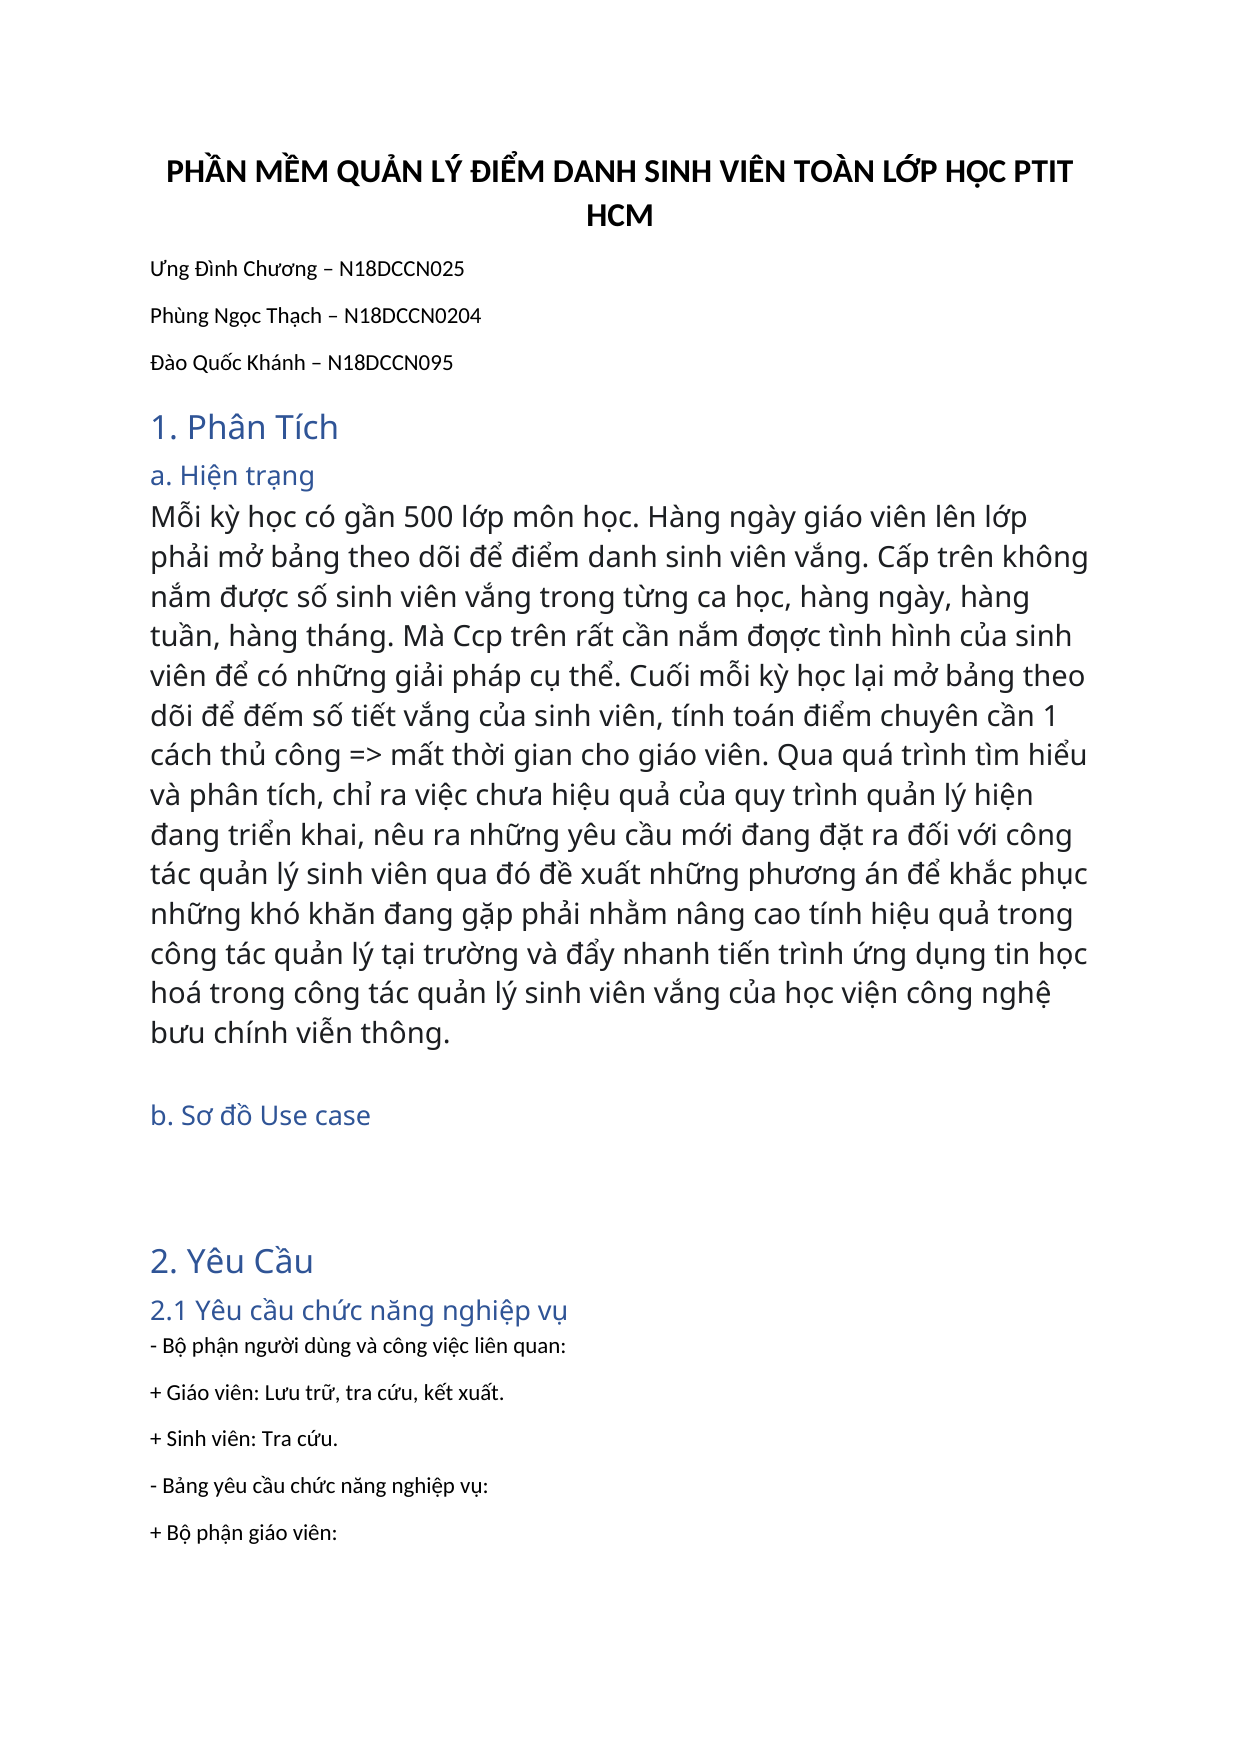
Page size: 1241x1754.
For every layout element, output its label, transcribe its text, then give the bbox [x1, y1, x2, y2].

subtitle 2. Yêu Cầu [150, 1238, 1090, 1283]
text Ưng Đình Chương – N18DCCN025 [150, 254, 1090, 283]
text Đào Quốc Khánh – N18DCCN095 [150, 348, 1090, 376]
text + Bộ phận giáo viên: [150, 1518, 1090, 1546]
text - Bộ phận người dùng và công việc liên quan: [150, 1331, 1090, 1359]
text PHẦN MỀM QUẢN LÝ ĐIỂM DANH SINH VIÊN TOÀN LỚP HỌC PTIT HCM [150, 150, 1090, 235]
subtitle 2.1 Yêu cầu chức năng nghiệp vụ [150, 1291, 1090, 1328]
subtitle a. Hiện trạng [150, 457, 1090, 493]
text - Bảng yêu cầu chức năng nghiệp vụ: [150, 1471, 1090, 1499]
text Phùng Ngọc Thạch – N18DCCN0204 [150, 301, 1090, 329]
subtitle b. Sơ đồ Use case [150, 1096, 1090, 1133]
text Mỗi kỳ học có gần 500 lớp môn học. Hàng ngày giáo viên lên lớp phải mở bảng theo dõi để điểm danh sinh viên vắng. Cấp trên không nắm được số sinh viên vắng trong từng ca học, hàng ngày, hàng tuần, hàng tháng. Mà Ccp trên rất cần nắm đƣợc tình hình của sinh viên để có những giải pháp cụ thể. Cuối mỗi kỳ học lại mở bảng theo dõi để đếm số tiết vắng của sinh viên, tính toán điểm chuyên cần 1 cách thủ công => mất thời gian cho giáo viên. Qua quá trình tìm hiểu và phân tích, chỉ ra việc chưa hiệu quả của quy trình quản lý hiện đang triển khai, nêu ra những yêu cầu mới đang đặt ra đối với công tác quản lý sinh viên qua đó đề xuất những phương án để khắc phục những khó khăn đang gặp phải nhằm nâng cao tính hiệu quả trong công tác quản lý tại trường và đẩy nhanh tiến trình ứng dụng tin học hoá trong công tác quản lý sinh viên vắng của học viện công nghệ bưu chính viễn thông. [150, 496, 1090, 1052]
subtitle 1. Phân Tích [150, 403, 1090, 449]
text + Giáo viên: Lưu trữ, tra cứu, kết xuất. [150, 1378, 1090, 1406]
text + Sinh viên: Tra cứu. [150, 1424, 1090, 1452]
